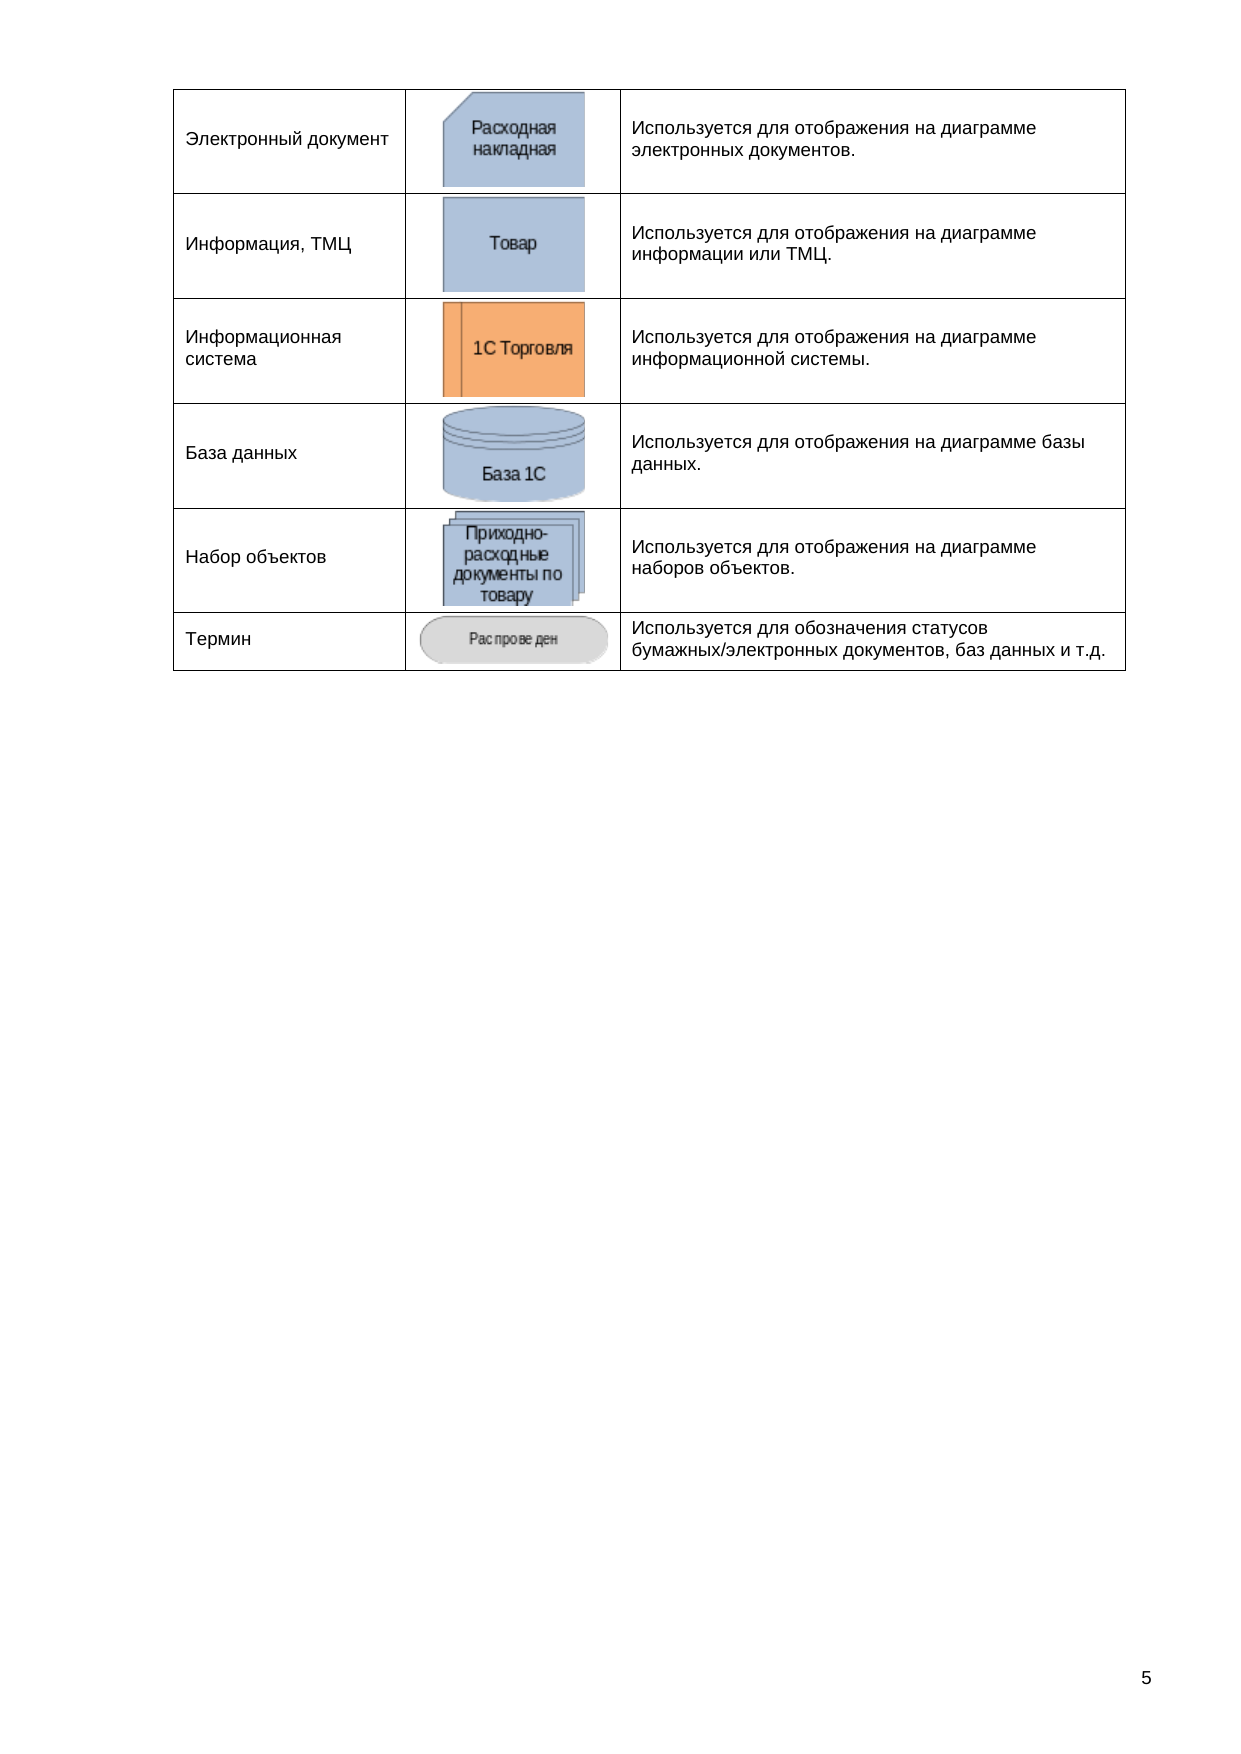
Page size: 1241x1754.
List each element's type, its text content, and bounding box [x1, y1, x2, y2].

table_cell Используется для отображения на диаграмме наборов объектов. [621, 509, 1125, 612]
table_cell [406, 404, 620, 507]
table_cell Используется для отображения на диаграмме информационной системы. [621, 299, 1125, 403]
table_cell Набор объектов [174, 509, 405, 612]
table_cell Информация, ТМЦ [174, 194, 405, 298]
table_cell Используется для обозначения статусов бумажных/электронных документов, баз данных и т.д. [621, 613, 1125, 670]
table_cell Электронный документ [174, 90, 405, 193]
table_cell Используется для отображения на диаграмме информации или ТМЦ. [621, 194, 1125, 298]
table_cell Используется для отображения на диаграмме базы данных. [621, 404, 1125, 507]
table_cell [406, 509, 620, 612]
table_cell Используется для отображения на диаграмме электронных документов. [621, 90, 1125, 193]
table_cell База данных [174, 404, 405, 507]
table_cell Информационная система [174, 299, 405, 403]
table_cell [406, 299, 620, 403]
table_cell [406, 613, 620, 670]
table_cell [406, 194, 620, 298]
table_cell [406, 90, 620, 193]
table_cell Термин [174, 613, 405, 670]
